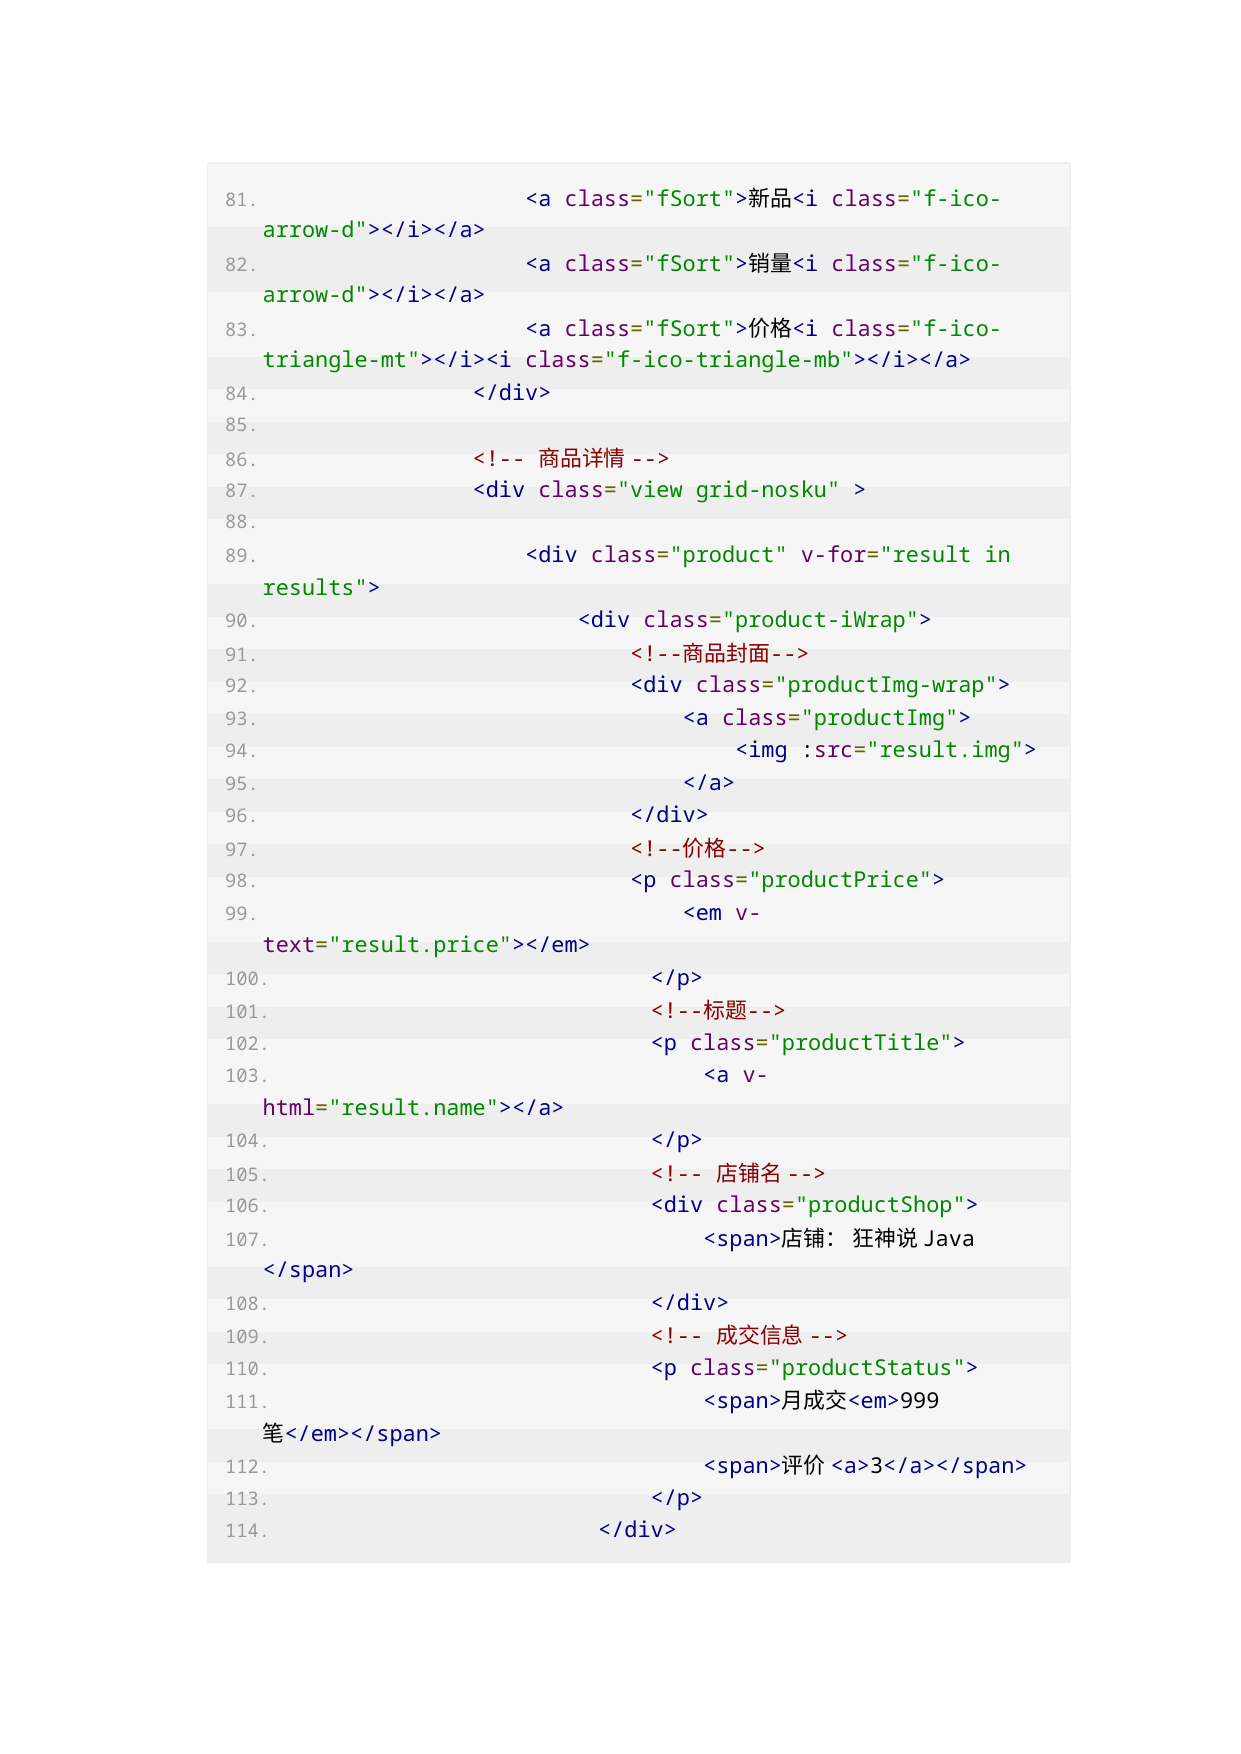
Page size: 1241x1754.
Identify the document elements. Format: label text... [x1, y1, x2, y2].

list <img :src="result.img"> [208, 714, 1069, 747]
list <p class="productPrice"> [208, 844, 1069, 877]
list <div class="productShop"> [208, 1169, 1069, 1202]
list <!-- 店铺名 --> [208, 1137, 1069, 1169]
list <!-- 成交信息 --> [208, 1299, 1069, 1332]
list </p> [208, 1462, 1069, 1494]
list <a class="fSort">价格<i class="f-ico-triangle-mt"></i><i class="f-ico-triangle-mb"></i></a> [208, 292, 1069, 357]
list <em v-text="result.price"></em> [208, 877, 1069, 942]
list <div class="view grid-nosku" > [208, 454, 1069, 487]
list </div> [208, 357, 1069, 389]
list <p class="productStatus"> [208, 1332, 1069, 1364]
list </p> [208, 1104, 1069, 1137]
list <a v-html="result.name"></a> [208, 1039, 1069, 1104]
list </div> [208, 1267, 1069, 1299]
list <!--商品封面--> [208, 617, 1069, 649]
list </div> [208, 1494, 1069, 1562]
list <!--价格--> [208, 812, 1069, 844]
list <a class="fSort">新品<i class="f-ico-arrow-d"></i></a> [208, 164, 1069, 227]
list <a class="fSort">销量<i class="f-ico-arrow-d"></i></a> [208, 227, 1069, 292]
list <span>月成交<em>999笔</em></span> [208, 1364, 1069, 1429]
list </p> [208, 942, 1069, 974]
list <span>评价 <a>3</a></span> [208, 1429, 1069, 1462]
list <div class="productImg-wrap"> [208, 649, 1069, 682]
list <a class="productImg"> [208, 682, 1069, 714]
list <div class="product" v-for="result in results"> [208, 519, 1069, 584]
list <!-- 商品详情 --> [208, 422, 1069, 454]
list <!--标题--> [208, 974, 1069, 1007]
list </a> [208, 747, 1069, 779]
list <span>店铺： 狂神说Java </span> [208, 1202, 1069, 1267]
list <p class="productTitle"> [208, 1007, 1069, 1039]
list </div> [208, 779, 1069, 812]
list <div class="product-iWrap"> [208, 584, 1069, 617]
